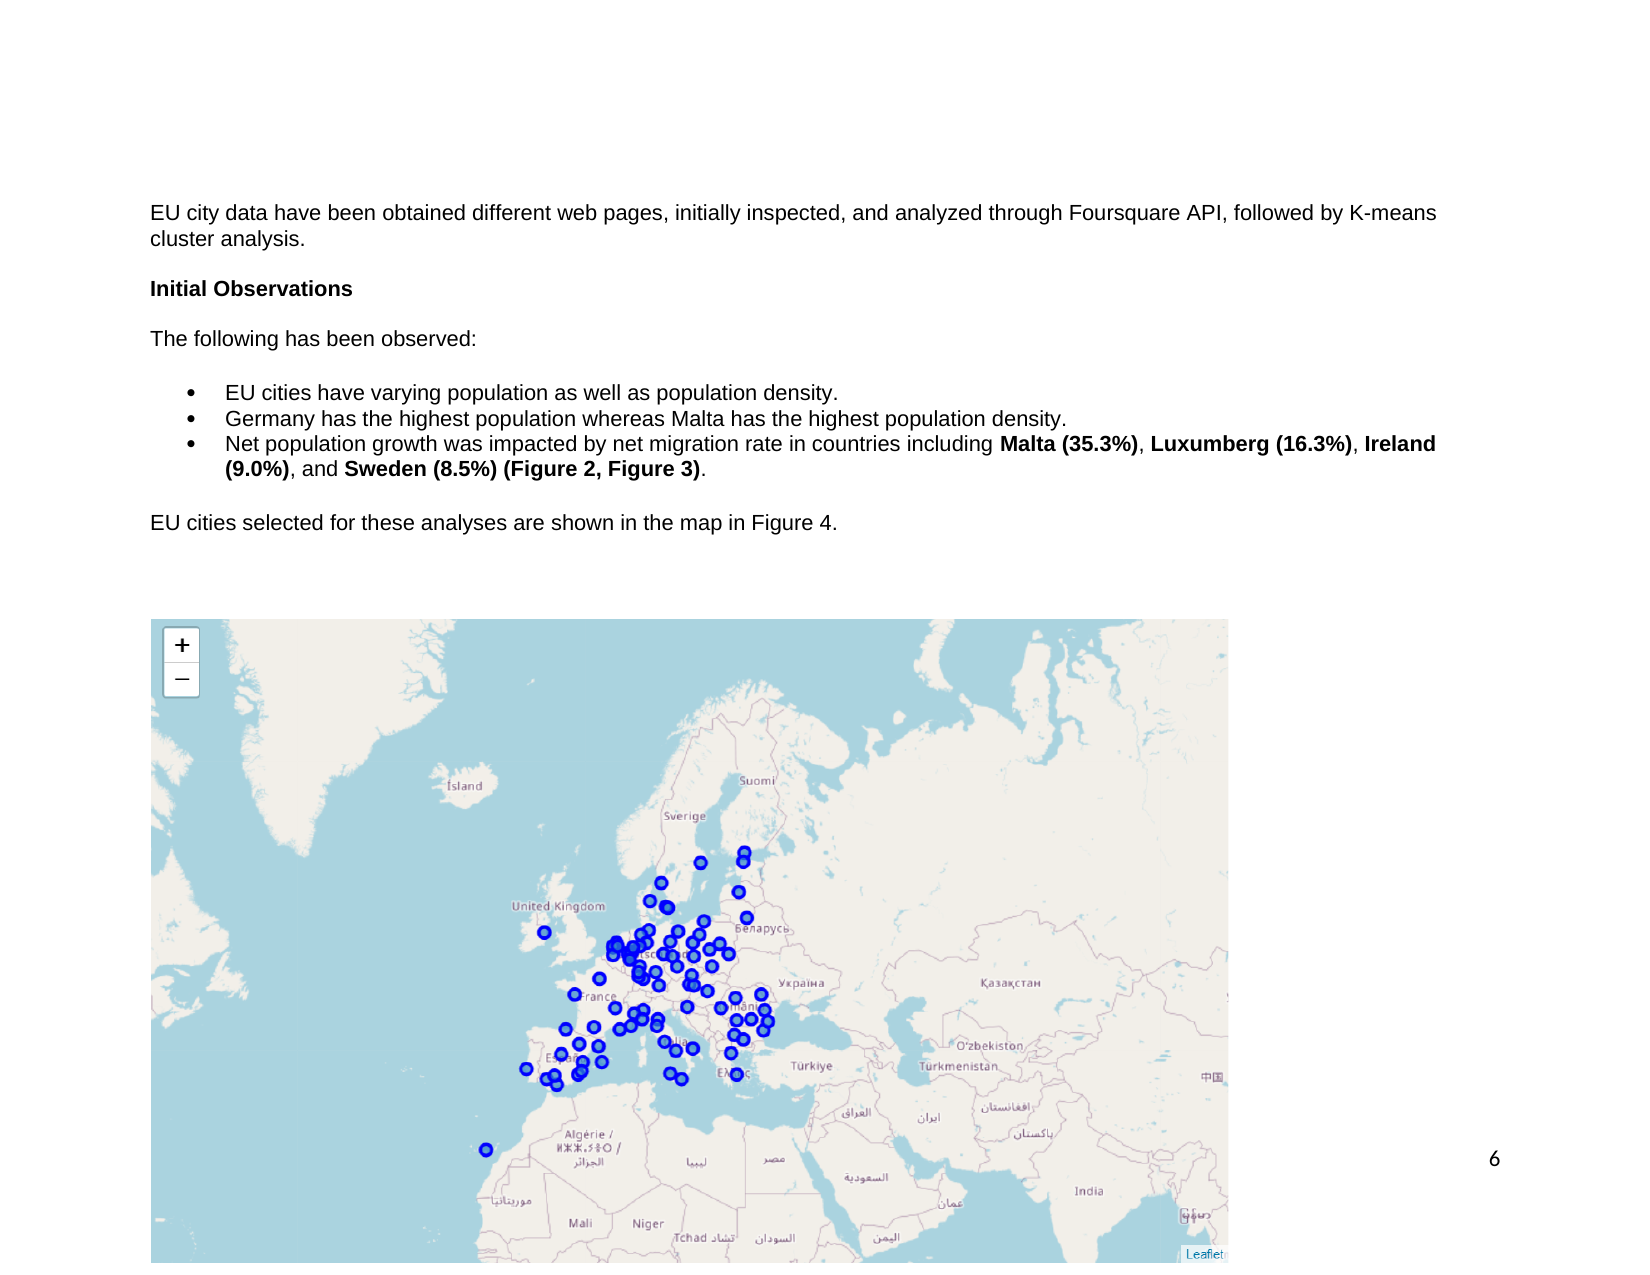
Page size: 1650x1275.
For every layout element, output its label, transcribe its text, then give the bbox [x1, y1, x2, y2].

list EU cities have varying population as well as population density. [187, 380, 1500, 405]
list Net population growth was impacted by net migration rate in countries including Malta (35.3%), Luxumberg (16.3%), Ireland (9.0%), and Sweden (8.5%) (Figure 2, Figure 3). [187, 431, 1500, 481]
text Initial Observations [150, 276, 1500, 301]
text The following has been observed: [150, 326, 1500, 351]
picture [152, 620, 1226, 1262]
text EU city data have been obtained different web pages, initially inspected, and analyzed through Foursquare API, followed by K-means cluster analysis. [150, 200, 1500, 251]
text EU cities selected for these analyses are shown in the map in Figure 4. [150, 510, 1500, 535]
list Germany has the highest population whereas Malta has the highest population density. [187, 405, 1500, 431]
